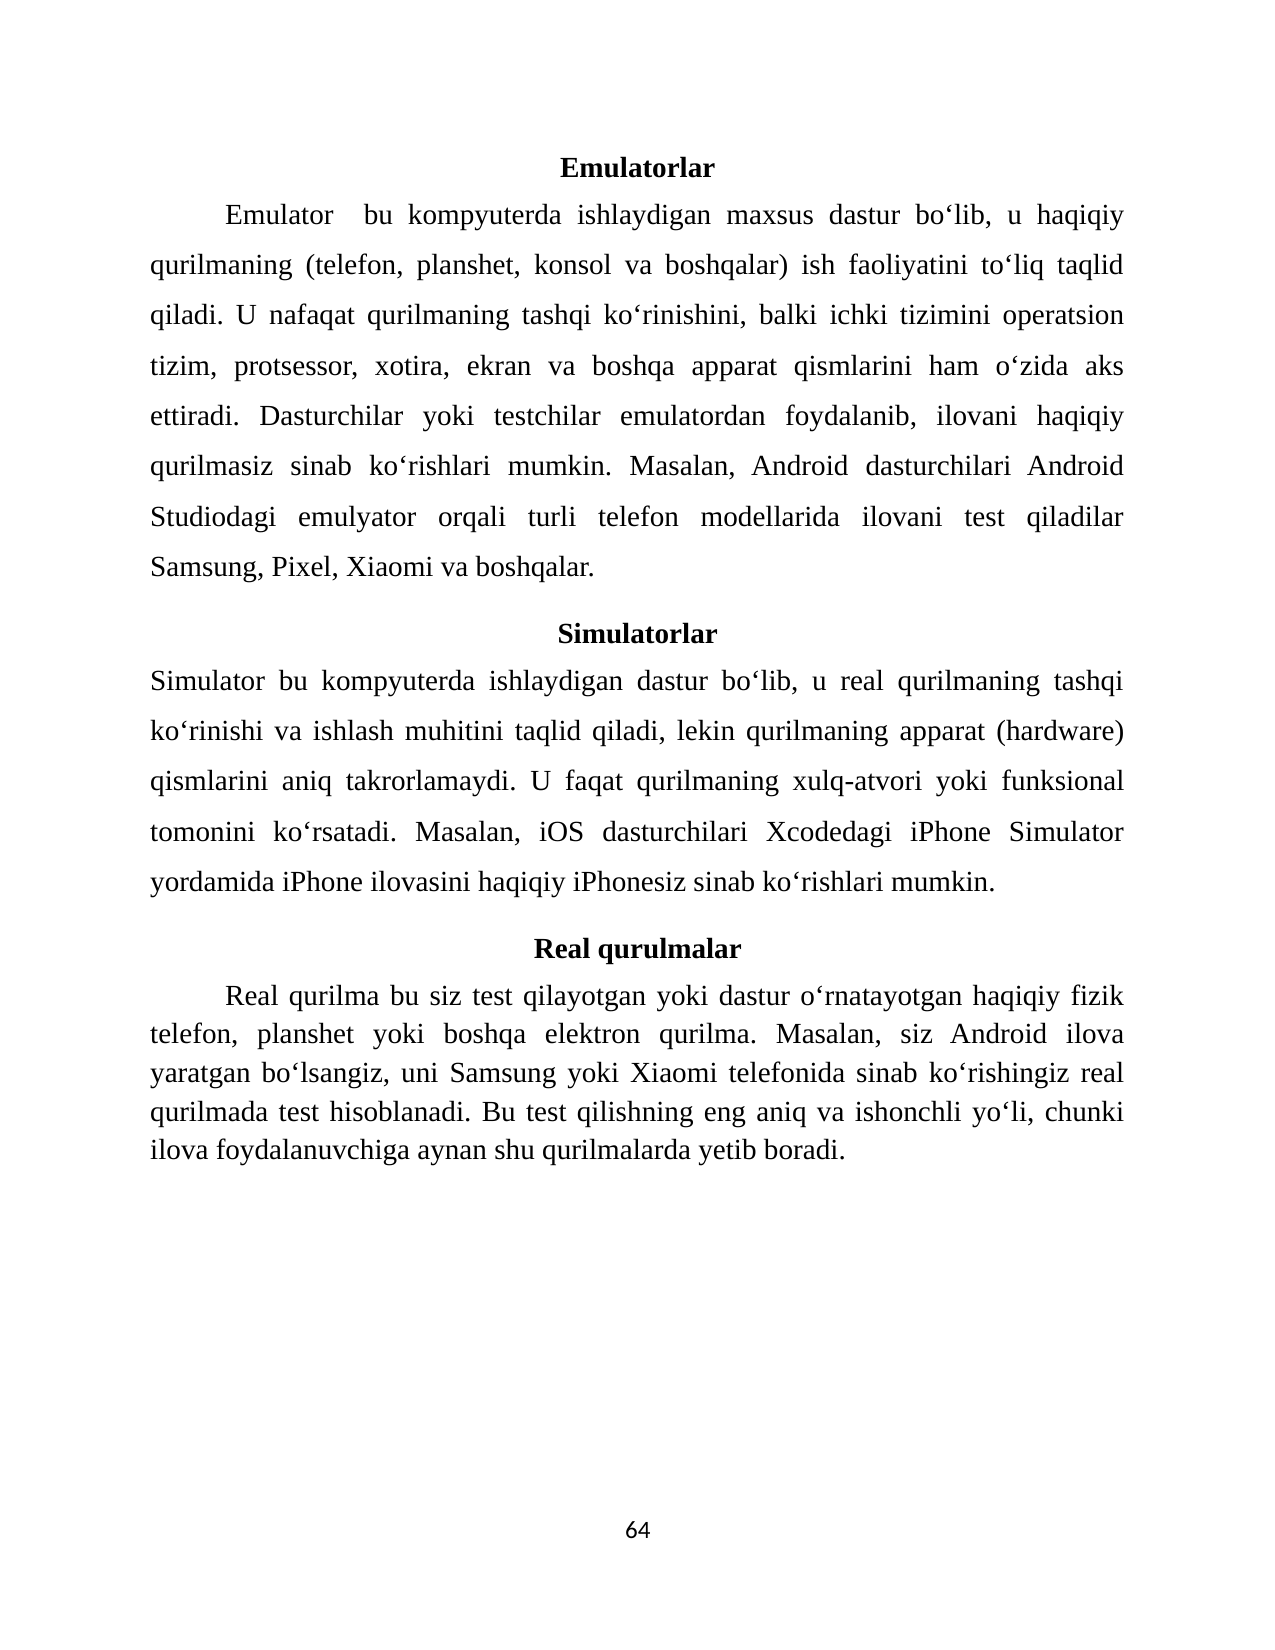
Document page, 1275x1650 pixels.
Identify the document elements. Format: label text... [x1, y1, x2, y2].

text Real qurilma bu siz test qilayotgan yoki dastur o‘rnatayotgan haqiqiy fizik telefon, planshet yoki boshqa elektron qurilma. Masalan, siz Android ilova yaratgan bo‘lsangiz, uni Samsung yoki Xiaomi telefonida sinab ko‘rishingiz real qurilmada test hisoblanadi. Bu test qilishning eng aniq va ishonchli yo‘li, chunki ilova foydalanuvchiga aynan shu qurilmalarda yetib boradi. [150, 978, 1125, 1166]
subtitle Real qurulmalar [150, 931, 1125, 965]
text Emulator bu kompyuterda ishlaydigan maxsus dastur bo‘lib, u haqiqiy qurilmaning (telefon, planshet, konsol va boshqalar) ish faoliyatini to‘liq taqlid qiladi. U nafaqat qurilmaning tashqi ko‘rinishini, balki ichki tizimini operatsion tizim, protsessor, xotira, ekran va boshqa apparat qismlarini ham o‘zida aks ettiradi. Dasturchilar yoki testchilar emulatordan foydalanib, ilovani haqiqiy qurilmasiz sinab ko‘rishlari mumkin. Masalan, Android dasturchilari Android Studiodagi emulyator orqali turli telefon modellarida ilovani test qiladilar Samsung, Pixel, Xiaomi va boshqalar. [150, 197, 1125, 583]
subtitle Emulatorlar [150, 150, 1125, 183]
text Simulator bu kompyuterda ishlaydigan dastur bo‘lib, u real qurilmaning tashqi ko‘rinishi va ishlash muhitini taqlid qiladi, lekin qurilmaning apparat (hardware) qismlarini aniq takrorlamaydi. U faqat qurilmaning xulq-atvori yoki funksional tomonini ko‘rsatadi. Masalan, iOS dasturchilari Xcodedagi iPhone Simulator yordamida iPhone ilovasini haqiqiy iPhonesiz sinab ko‘rishlari mumkin. [150, 663, 1125, 898]
subtitle Simulatorlar [150, 616, 1125, 649]
